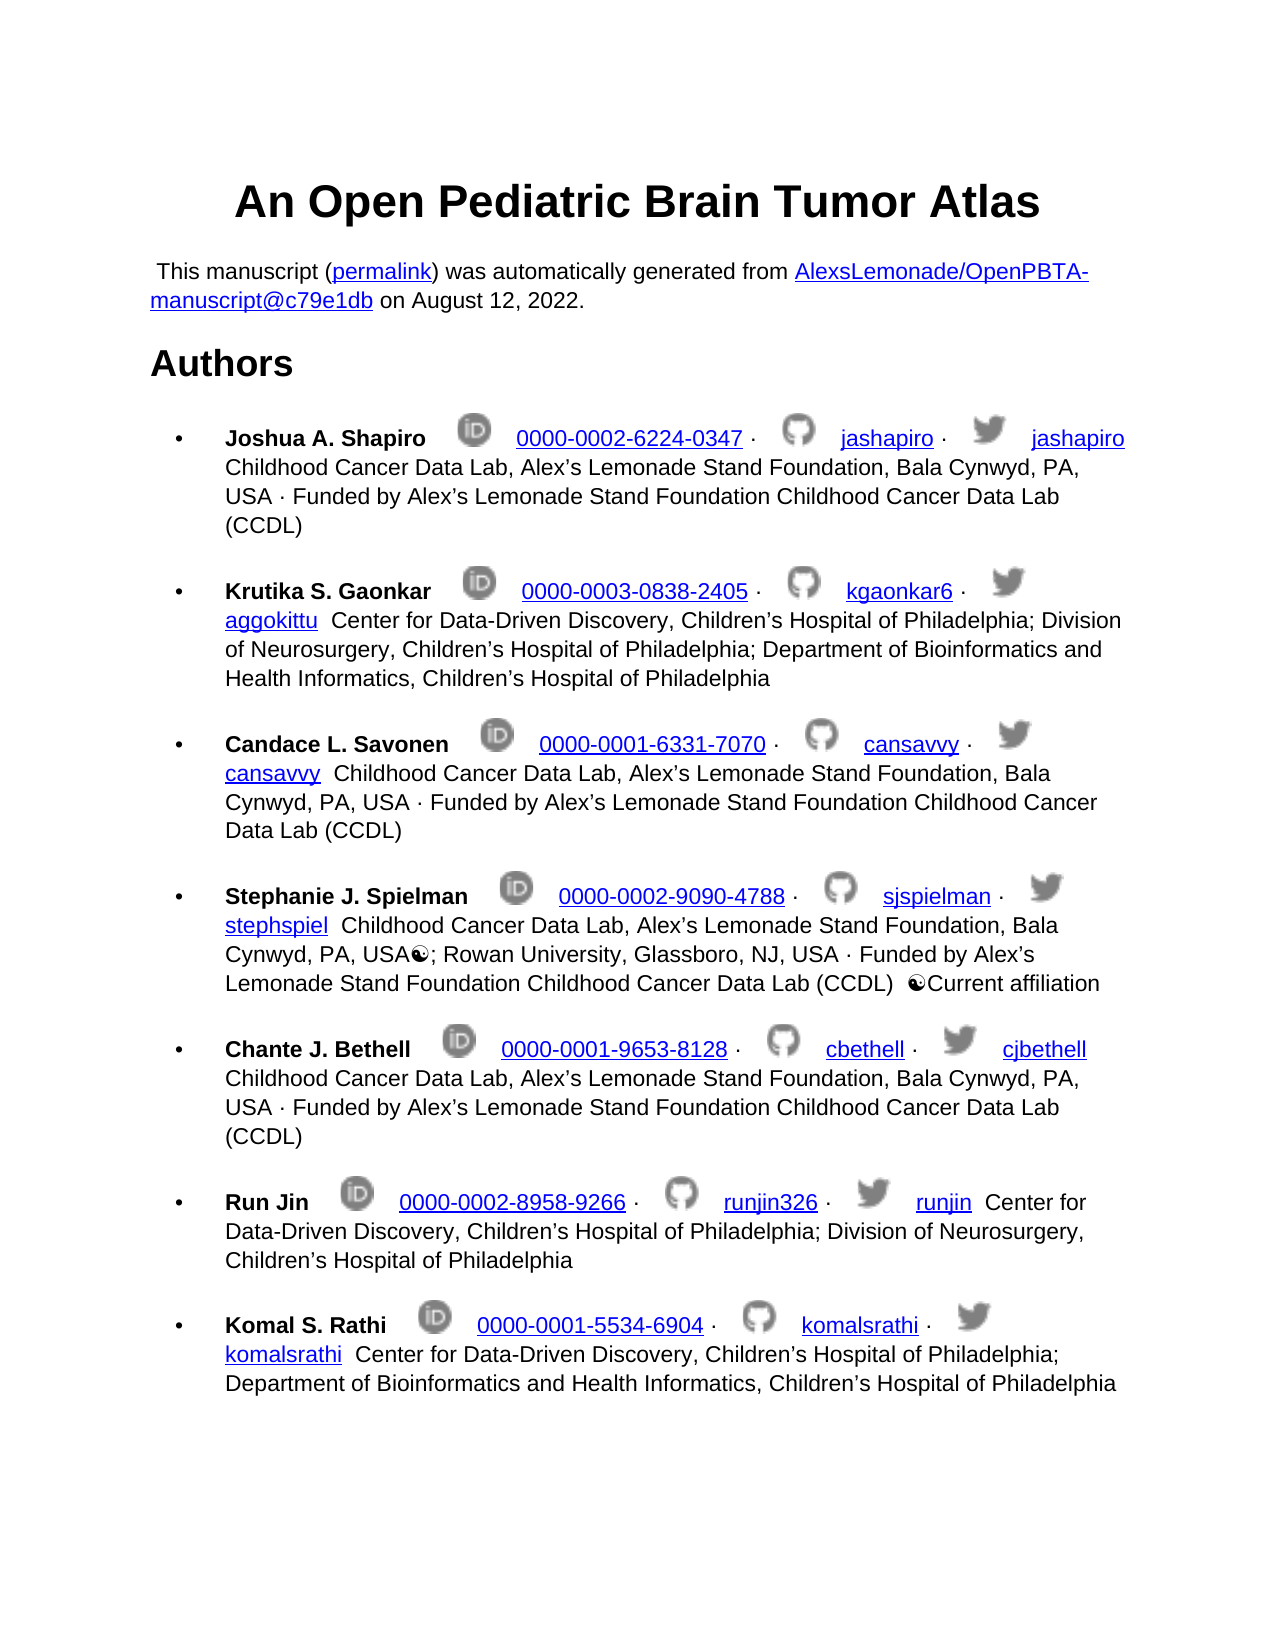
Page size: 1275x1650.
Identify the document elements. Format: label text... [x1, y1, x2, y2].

list Run Jin 0000-0002-8958-9266 · runjin326 · runjin Center for Data-Driven Discovery, Children’s Hospital of Philadelphia; Division of Neurosurgery, Children’s Hospital of Philadelphia [175, 1177, 1125, 1273]
picture [340, 1176, 374, 1211]
picture [824, 871, 858, 905]
picture [998, 718, 1032, 752]
picture [943, 1024, 978, 1058]
picture [418, 1300, 452, 1334]
list Candace L. Savonen 0000-0001-6331-7070 · cansavvy · cansavvy Childhood Cancer Data Lab, Alex’s Lemonade Stand Foundation, Bala Cynwyd, PA, USA · Funded by Alex’s Lemonade Stand Foundation Childhood Cancer Data Lab (CCDL) [175, 719, 1125, 844]
picture [787, 566, 821, 600]
title An Open Pediatric Brain Tumor Atlas [150, 175, 1125, 228]
picture [782, 413, 816, 447]
list Komal S. Rathi 0000-0001-5534-6904 · komalsrathi · komalsrathi Center for Data-Driven Discovery, Children’s Hospital of Philadelphia; Department of Bioinformatics and Health Informatics, Children’s Hospital of Philadelphia [175, 1301, 1125, 1397]
text This manuscript (permalink) was automatically generated from AlexsLemonade/OpenPBTA-manuscript@c79e1db on August 12, 2022. [150, 258, 1125, 313]
picture [499, 871, 534, 905]
list Krutika S. Gaonkar 0000-0003-0838-2405 · kgaonkar6 · aggokittu Center for Data-Driven Discovery, Children’s Hospital of Philadelphia; Division of Neurosurgery, Children’s Hospital of Philadelphia; Department of Bioinformatics and Health Informatics, Children’s Hospital of Philadelphia [175, 566, 1125, 691]
picture [1030, 871, 1064, 905]
picture [462, 566, 497, 600]
picture [480, 718, 514, 752]
picture [992, 566, 1026, 600]
picture [973, 413, 1007, 447]
picture [457, 413, 492, 447]
list Stephanie J. Spielman 0000-0002-9090-4788 · sjspielman · stephspiel Childhood Cancer Data Lab, Alex’s Lemonade Stand Foundation, Bala Cynwyd, PA, USA☯; Rowan University, Glassboro, NJ, USA · Funded by Alex’s Lemonade Stand Foundation Childhood Cancer Data Lab (CCDL) ☯Current affiliation [175, 871, 1125, 996]
subtitle Authors [150, 341, 1125, 384]
picture [767, 1024, 801, 1058]
picture [805, 718, 839, 752]
picture [957, 1300, 992, 1334]
picture [665, 1176, 699, 1211]
picture [442, 1024, 476, 1058]
list Joshua A. Shapiro 0000-0002-6224-0347 · jashapiro · jashapiro Childhood Cancer Data Lab, Alex’s Lemonade Stand Foundation, Bala Cynwyd, PA, USA · Funded by Alex’s Lemonade Stand Foundation Childhood Cancer Data Lab (CCDL) [175, 413, 1125, 538]
picture [742, 1300, 777, 1334]
picture [857, 1176, 891, 1211]
list Chante J. Bethell 0000-0001-9653-8128 · cbethell · cjbethell Childhood Cancer Data Lab, Alex’s Lemonade Stand Foundation, Bala Cynwyd, PA, USA · Funded by Alex’s Lemonade Stand Foundation Childhood Cancer Data Lab (CCDL) [175, 1024, 1125, 1149]
